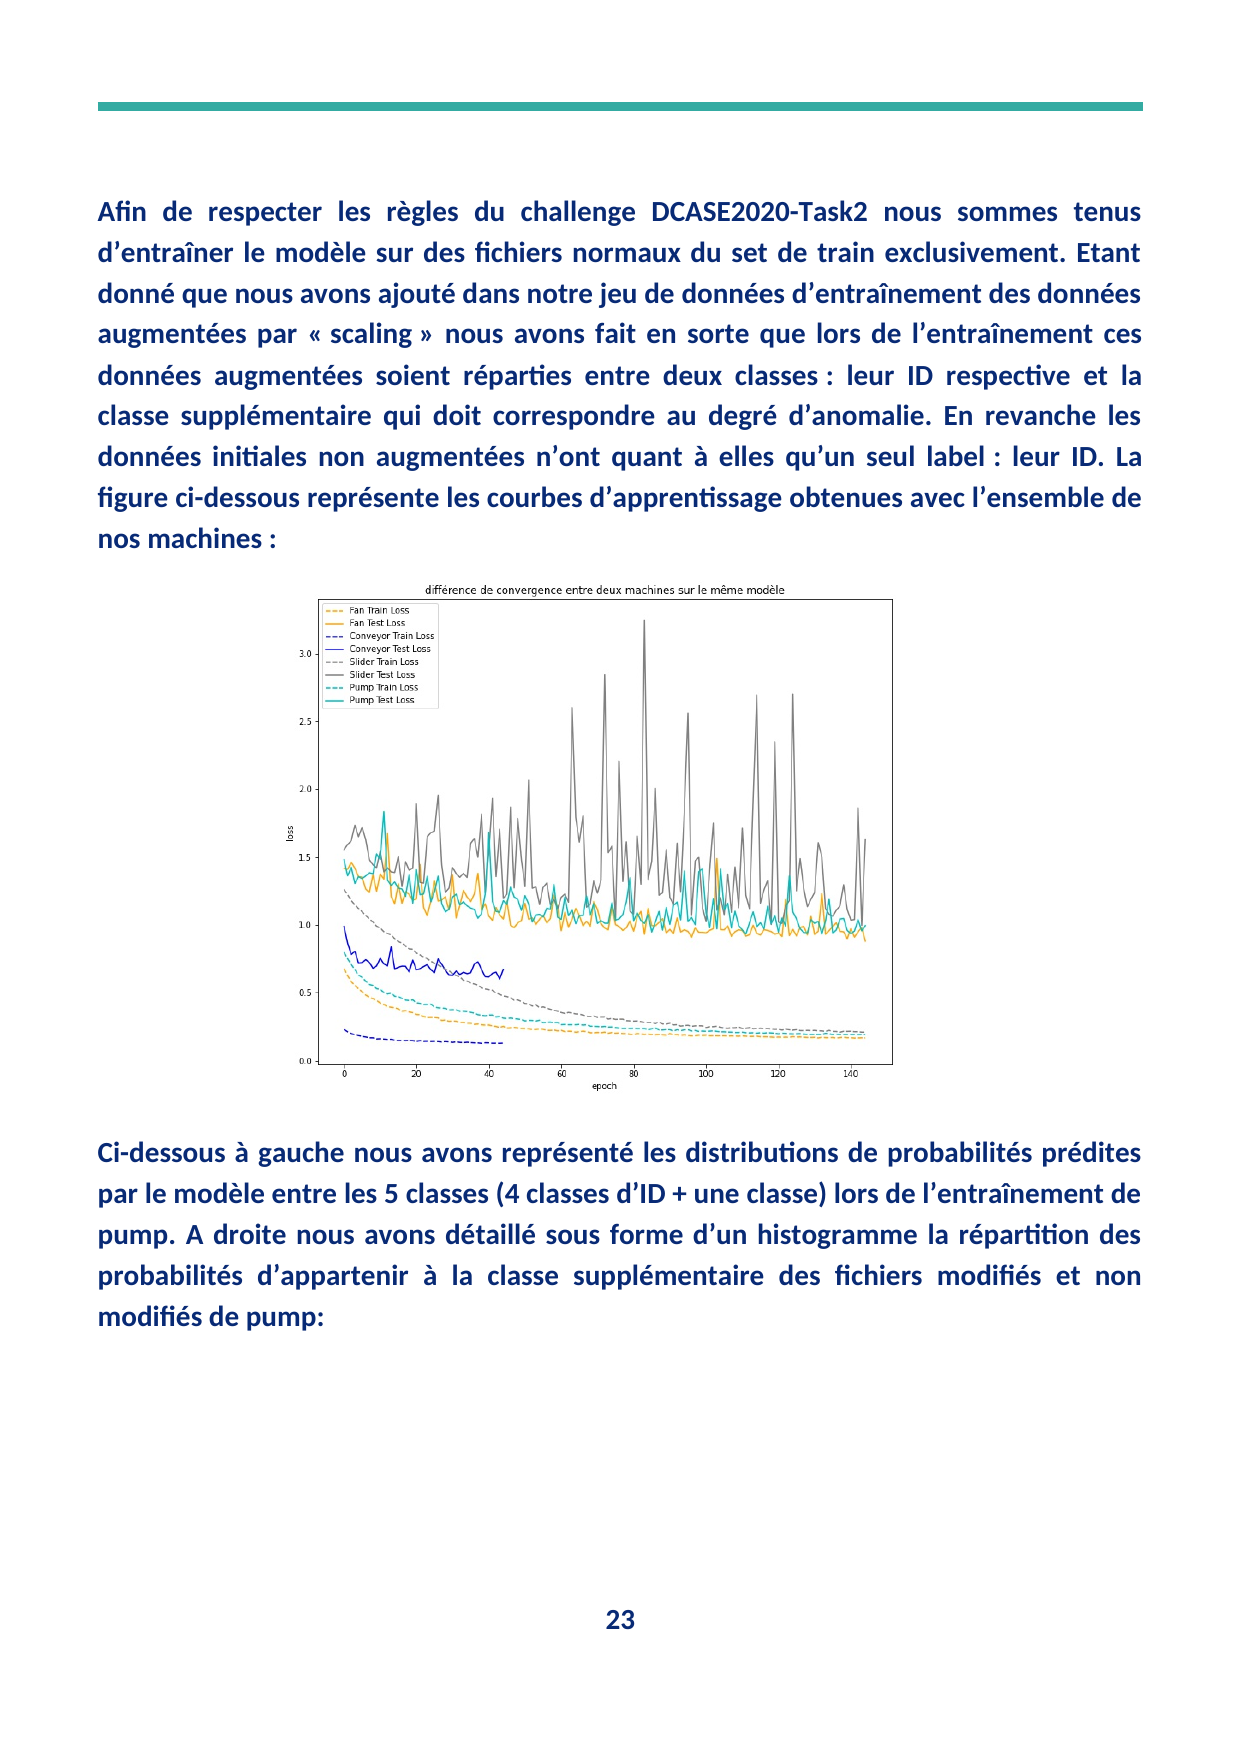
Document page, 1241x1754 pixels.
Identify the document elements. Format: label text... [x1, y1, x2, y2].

picture [225, 556, 964, 1134]
text Ci-dessous à gauche nous avons représenté les distributions de probabilités prédites par le modèle entre les 5 classes (4 classes d’ID + une classe) lors de l’entraînement de pump. A droite nous avons détaillé sous forme d’un histogramme la répartition des probabilités d’appartenir à la classe supplémentaire des fichiers modifiés et non modifiés de pump: [97, 1134, 1143, 1334]
text Afin de respecter les règles du challenge DCASE2020-Task2 nous sommes tenus d’entraîner le modèle sur des fichiers normaux du set de train exclusivement. Etant donné que nous avons ajouté dans notre jeu de données d’entraînement des données augmentées par « scaling » nous avons fait en sorte que lors de l’entraînement ces données augmentées soient réparties entre deux classes : leur ID respective et la classe supplémentaire qui doit correspondre au degré d’anomalie. En revanche les données initiales non augmentées n’ont quant à elles qu’un seul label : leur ID. La figure ci-dessous représente les courbes d’apprentissage obtenues avec l’ensemble de nos machines : [97, 193, 1143, 556]
